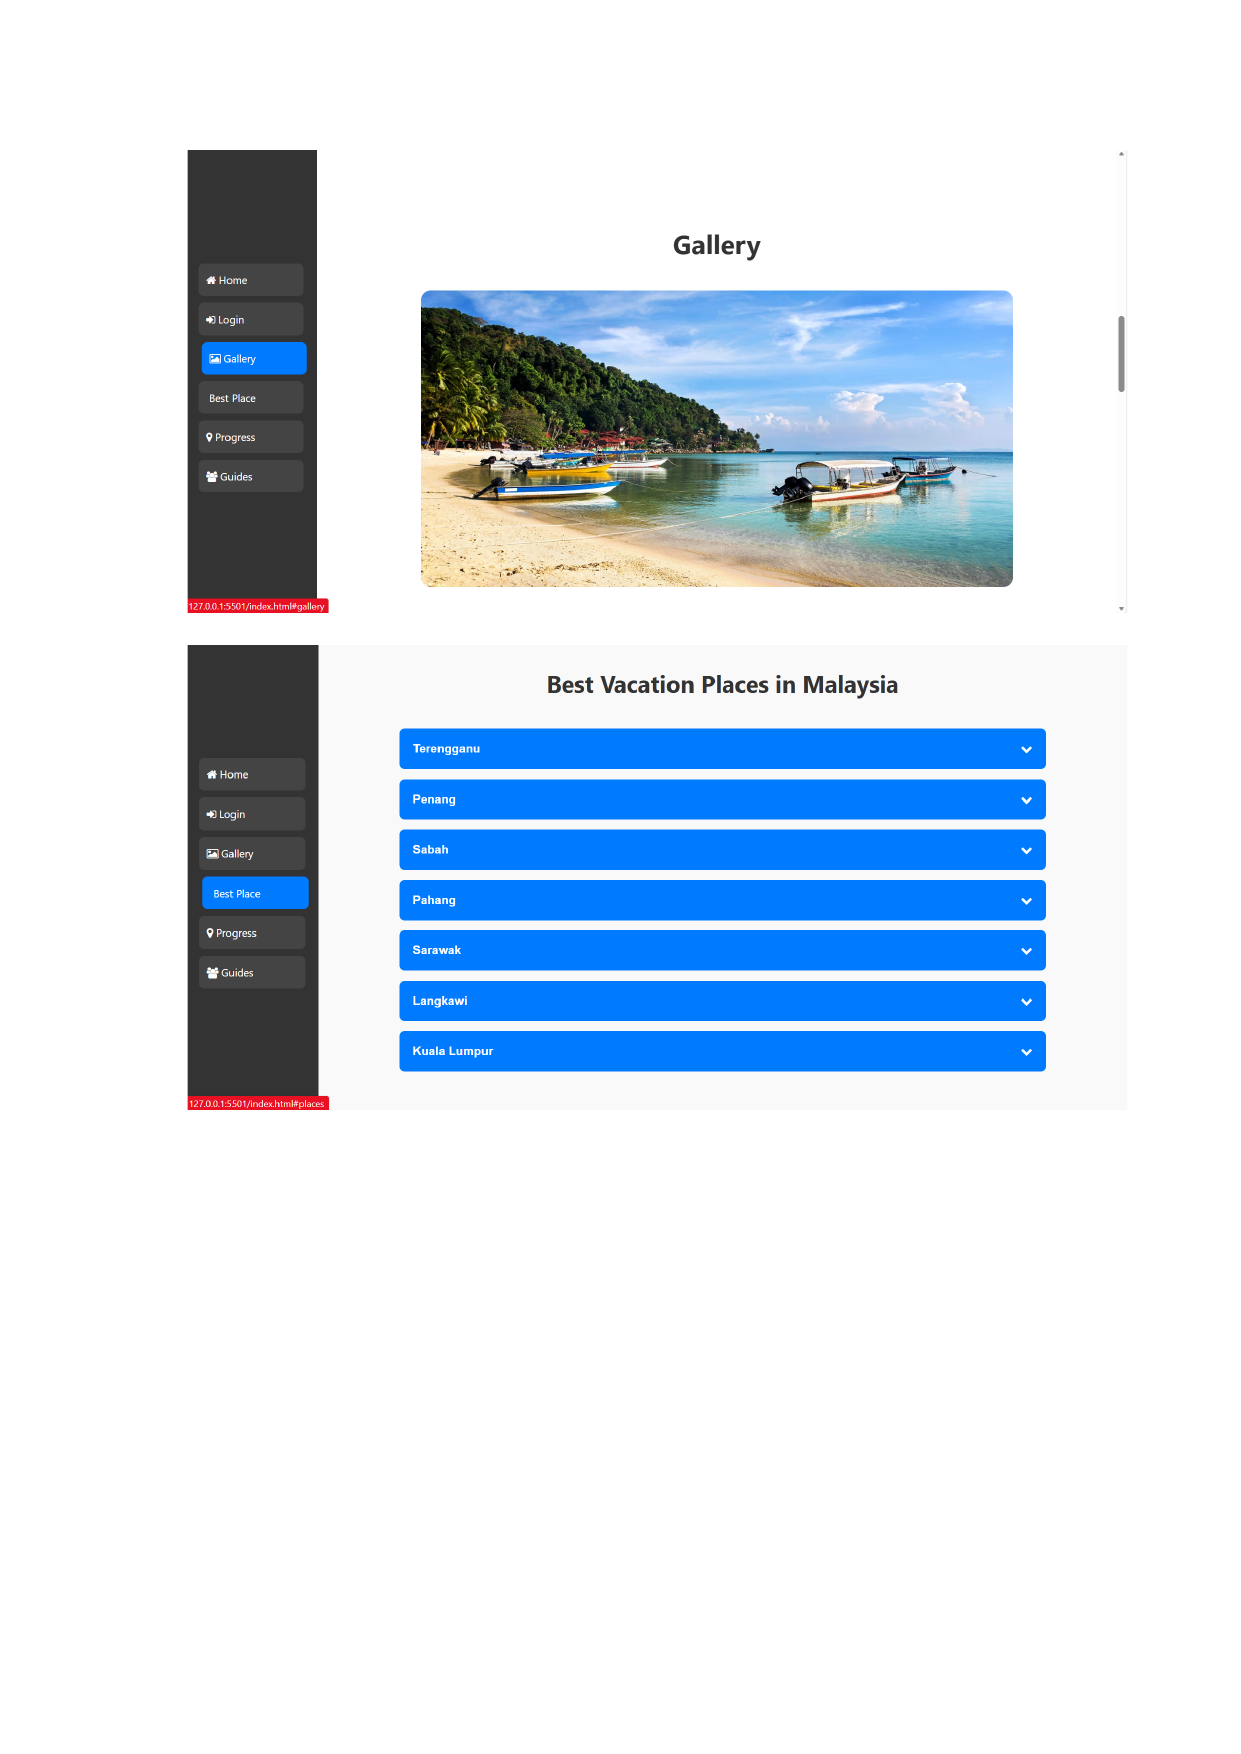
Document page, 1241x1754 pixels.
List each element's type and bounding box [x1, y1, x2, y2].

picture [187, 150, 1128, 613]
picture [187, 645, 1128, 1110]
